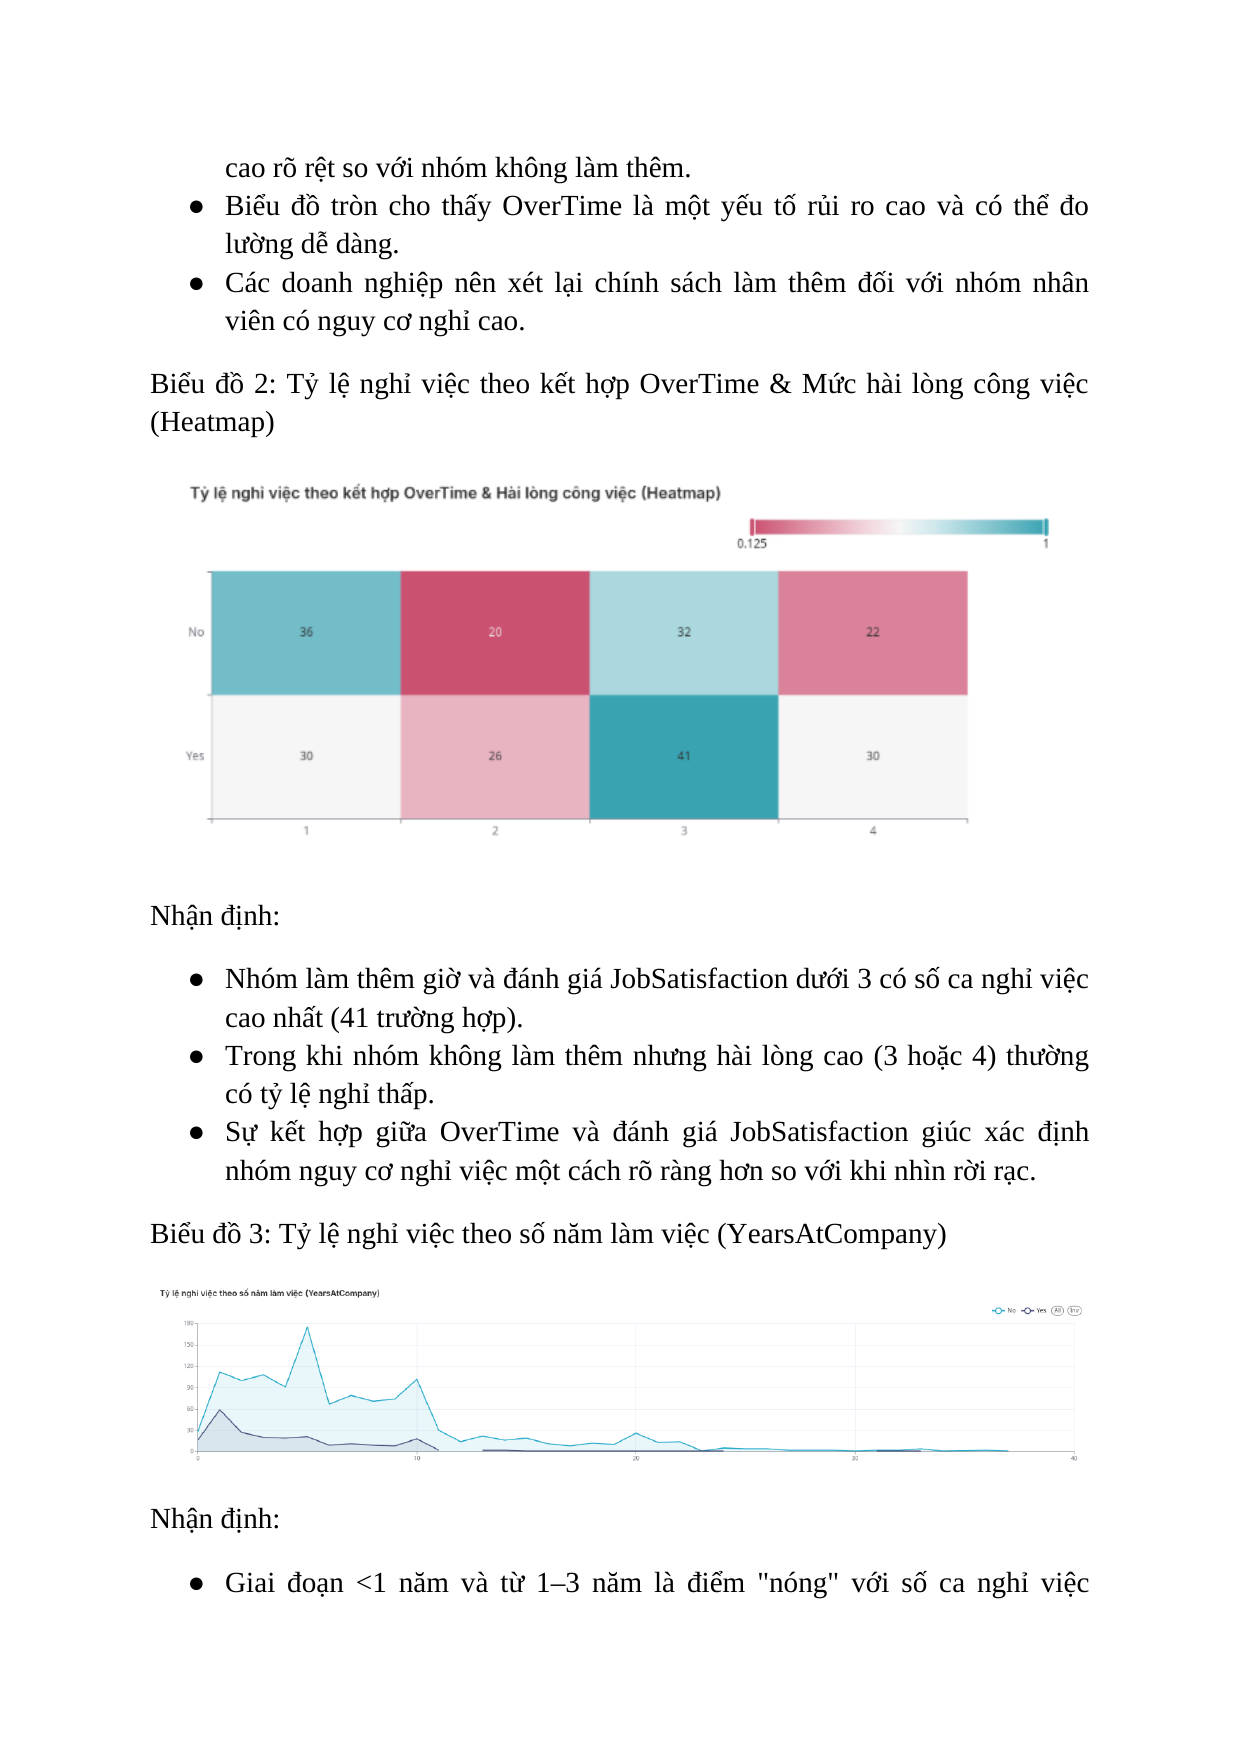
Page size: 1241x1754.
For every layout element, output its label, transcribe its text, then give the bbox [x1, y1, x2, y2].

picture [150, 467, 1091, 870]
text Biểu đồ 3: Tỷ lệ nghỉ việc theo số năm làm việc (YearsAtCompany) [150, 1216, 1090, 1249]
text Nhận định: [150, 1502, 1090, 1535]
list Các doanh nghiệp nên xét lại chính sách làm thêm đối với nhóm nhân viên có nguy cơ nghỉ cao. [187, 265, 1090, 336]
text Nhận định: [150, 898, 1090, 932]
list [187, 1565, 1090, 1598]
list Biểu đồ tròn cho thấy OverTime là một yếu tố rủi ro cao và có thể đo lường dễ dàng. [187, 188, 1090, 260]
text Biểu đồ 2: Tỷ lệ nghỉ việc theo kết hợp OverTime & Mức hài lòng công việc (Heatmap) [150, 366, 1090, 438]
list Sự kết hợp giữa OverTime và đánh giá JobSatisfaction giúc xác định nhóm nguy cơ nghỉ việc một cách rõ ràng hơn so với khi nhìn rời rạc. [187, 1114, 1090, 1186]
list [187, 150, 1090, 183]
list Trong khi nhóm không làm thêm nhưng hài lòng cao (3 hoặc 4) thường có tỷ lệ nghỉ thấp. [187, 1038, 1090, 1110]
picture [150, 1279, 1091, 1473]
list Nhóm làm thêm giờ và đánh giá JobSatisfaction dưới 3 có số ca nghỉ việc cao nhất (41 trường hợp). [187, 962, 1090, 1033]
